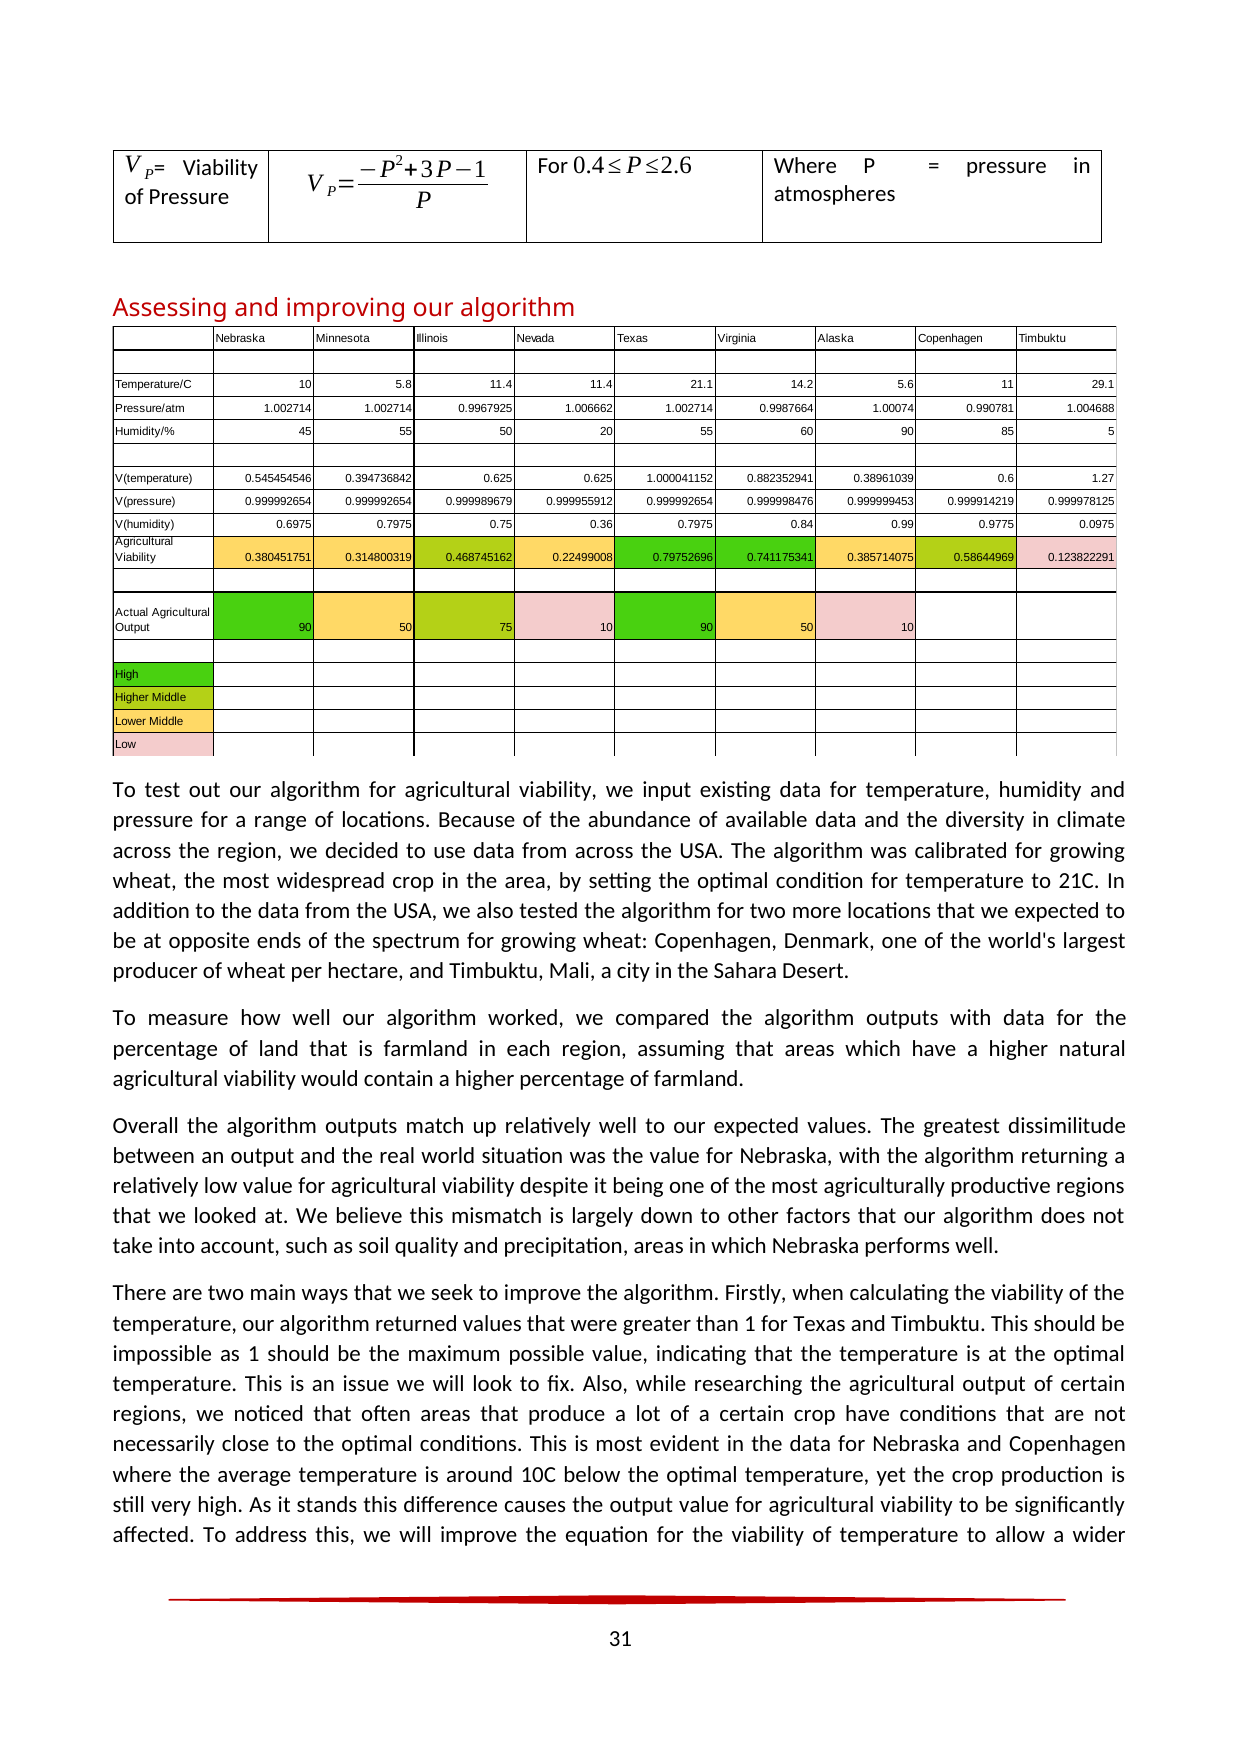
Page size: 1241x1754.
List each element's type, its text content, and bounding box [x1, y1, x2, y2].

text There are two main ways that we seek to improve the algorithm. Firstly, when calculating the viability of the temperature, our algorithm returned values that were greater than 1 for Texas and Timbuktu. This should be impossible as 1 should be the maximum possible value, indicating that the temperature is at the optimal temperature. This is an issue we will look to fix. Also, while researching the agricultural output of certain regions, we noticed that often areas that produce a lot of a certain crop have conditions that are not necessarily close to the optimal conditions. This is most evident in the data for Nebraska and Copenhagen where the average temperature is around 10C below the optimal temperature, yet the crop production is still very high. As it stands this difference causes the output value for agricultural viability to be significantly affected. To address this, we will improve the equation for the viability of temperature to allow a wider range of inputs and still return a high value for overall agricultural viability, more accurately reflecting real life. [112, 1139, 1128, 1469]
text Overall the algorithm outputs match up relatively well to our expected values. The greatest dissimilitude between an output and the real world situation was the value for Nebraska, with the algorithm returning a relatively low value for agricultural viability despite it being one of the most agriculturally productive regions that we looked at. We believe this mismatch is largely down to other factors that our algorithm does not take into account, such as soil quality and precipitation, areas in which Nebraska performs well. [112, 971, 1128, 1120]
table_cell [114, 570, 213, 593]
subtitle Assessing and improving our algorithm [112, 150, 1128, 184]
text To test out our algorithm for agricultural viability, we input existing data for temperature, humidity and pressure for a range of locations. Because of the abundance of available data and the diversity in climate across the region, we decided to use data from across the USA. The algorithm was calibrated for growing wheat, the most widespread crop in the area, by setting the optimal condition for temperature to 21C. In addition to the data from the USA, we also tested the algorithm for two more locations that we expected to be at opposite ends of the spectrum for growing wheat: Copenhagen, Denmark, one of the world's largest producer of wheat per hectare, and Timbuktu, Mali, a city in the Sahara Desert. [112, 636, 1128, 845]
text To measure how well our algorithm worked, we compared the algorithm outputs with data for the percentage of land that is farmland in each region, assuming that areas which have a higher natural agricultural viability would contain a higher percentage of farmland. [112, 864, 1128, 952]
